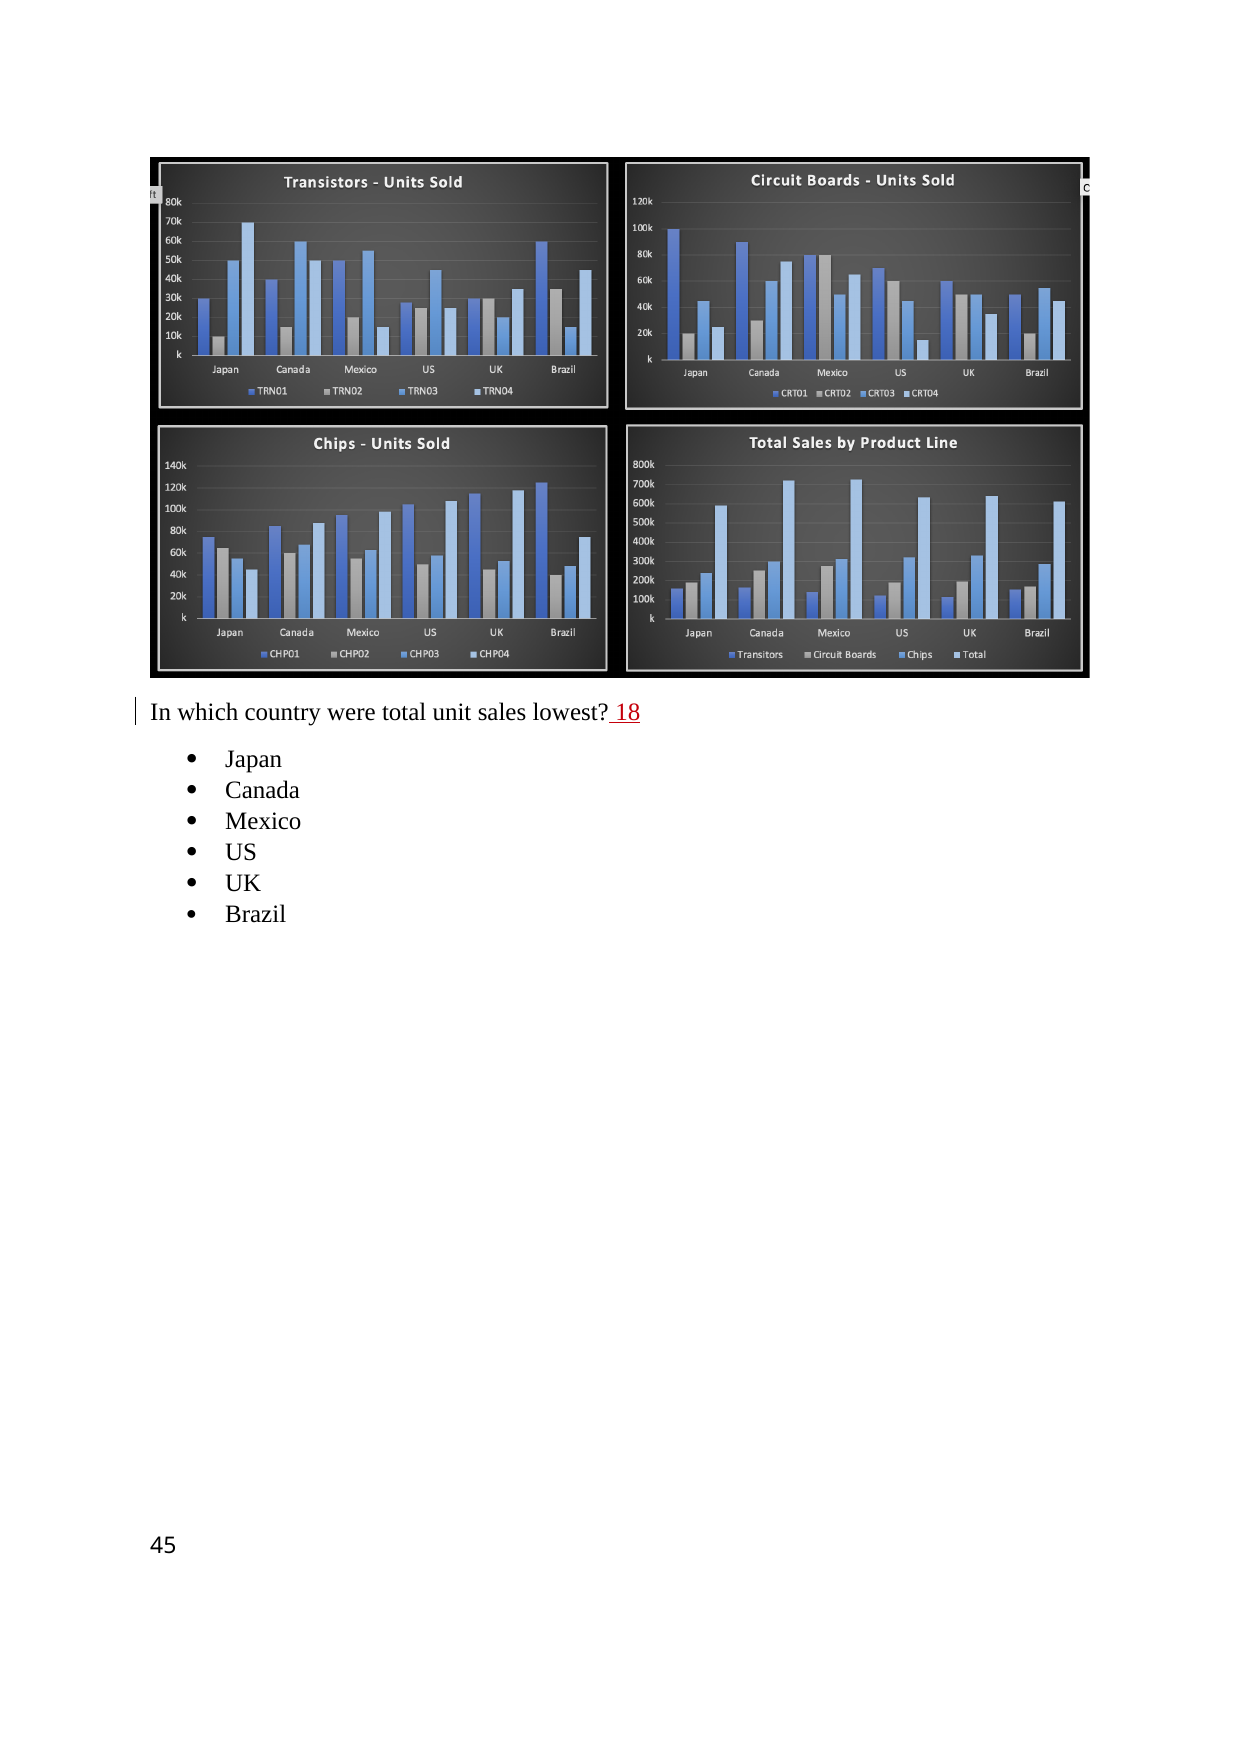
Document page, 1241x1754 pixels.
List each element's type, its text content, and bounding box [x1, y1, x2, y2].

list Japan [187, 744, 1090, 773]
list US [187, 837, 1090, 866]
list Canada [187, 775, 1090, 804]
picture [150, 157, 1090, 678]
list Brazil [187, 899, 1090, 928]
list UK [187, 868, 1090, 897]
list Mexico [187, 806, 1090, 835]
text In which country were total unit sales lowest? [150, 697, 1090, 725]
